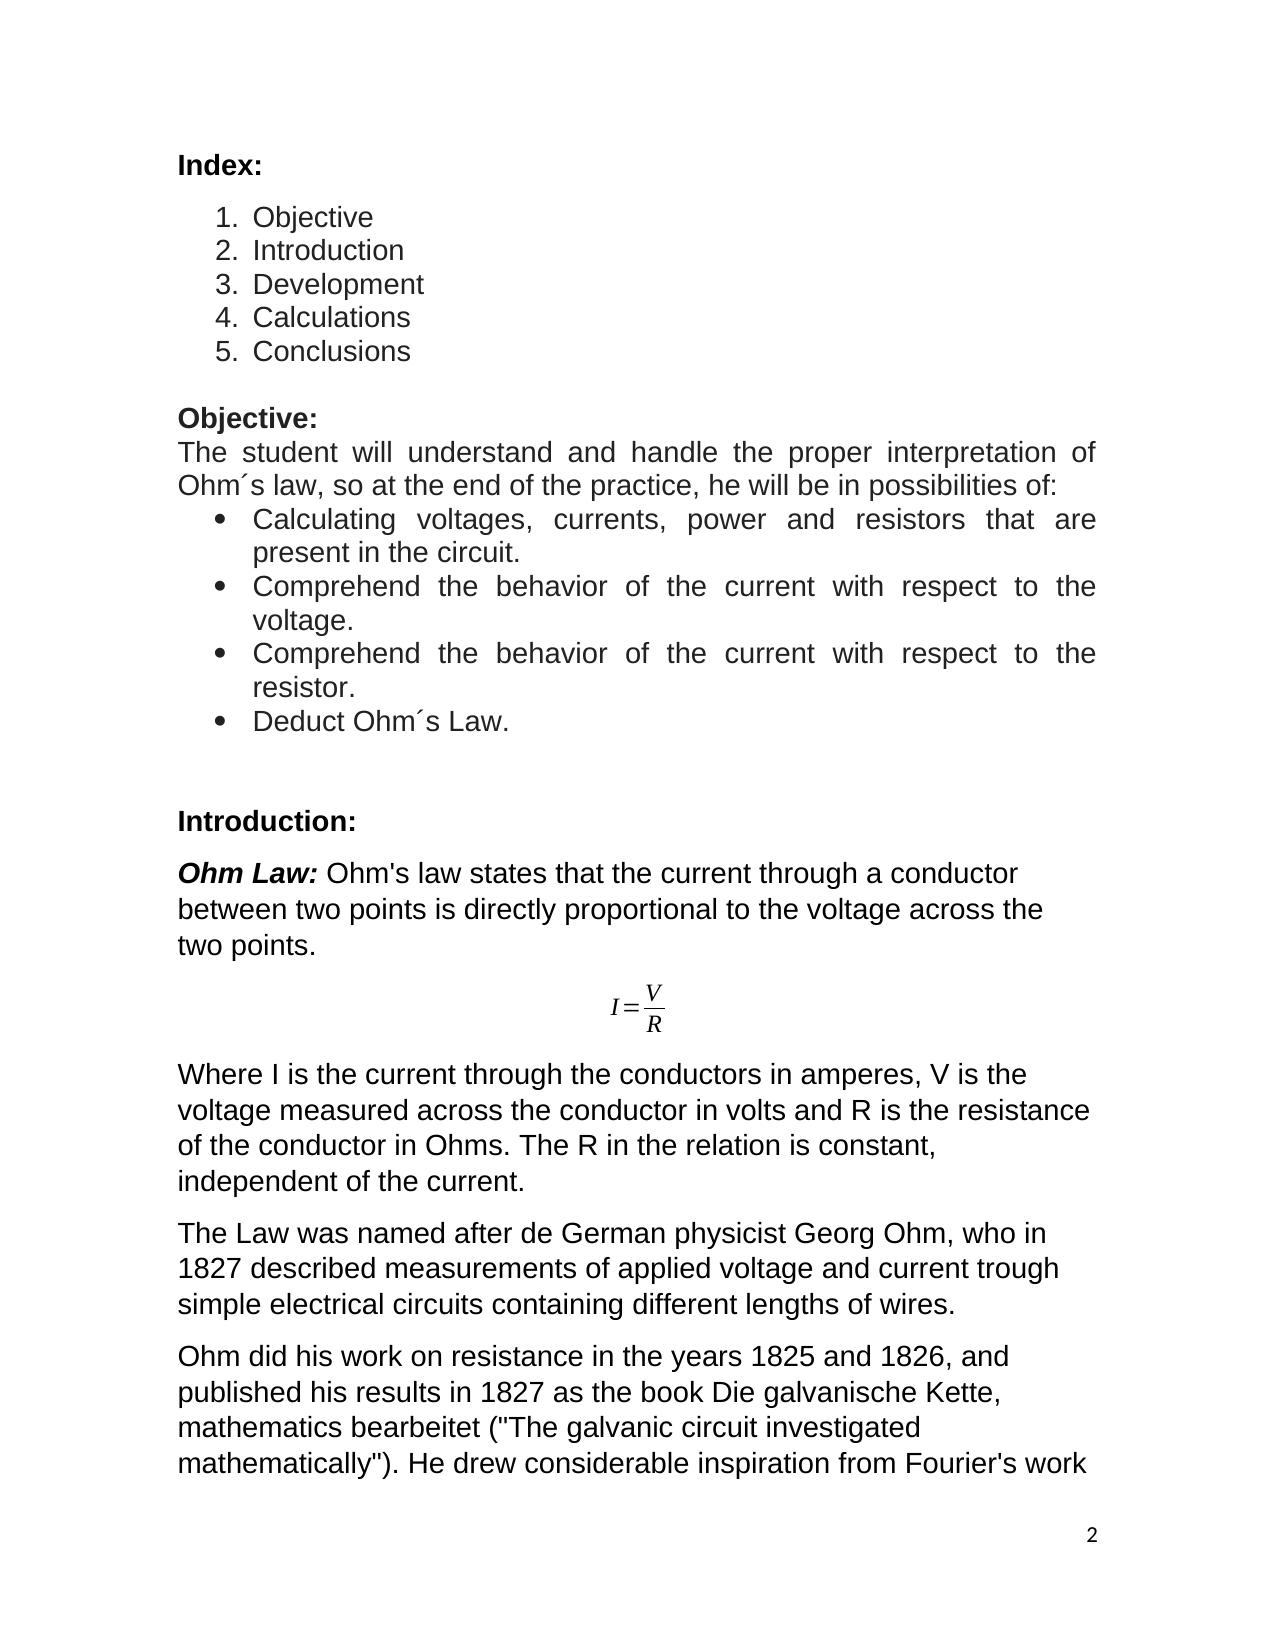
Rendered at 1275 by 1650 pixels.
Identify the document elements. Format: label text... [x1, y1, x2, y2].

text Where I is the current through the conductors in amperes, V is the voltage measured across the conductor in volts and R is the resistance of the conductor in Ohms. The R in the relation is constant, independent of the current. [177, 1057, 1098, 1197]
list Conclusions [215, 334, 1098, 367]
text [177, 1339, 1098, 1479]
list Comprehend the behavior of the current with respect to the voltage. [215, 569, 1098, 636]
list Deduct Ohm´s Law. [215, 703, 1098, 737]
list Introduction [215, 233, 1098, 267]
text The student will understand and handle the proper interpretation of Ohm´s law, so at the end of the practice, he will be in possibilities of: [177, 434, 1098, 502]
list Calculating voltages, currents, power and resistors that are present in the circuit. [215, 502, 1098, 569]
list Comprehend the behavior of the current with respect to the resistor. [215, 636, 1098, 703]
list Objective [215, 200, 1098, 233]
text Introduction: [177, 804, 1098, 838]
text Objective: [177, 401, 1098, 434]
list Calculations [215, 300, 1098, 334]
list Development [215, 267, 1098, 300]
text Ohm Law: Ohm's law states that the current through a conductor between two points is directly proportional to the voltage across the two points. [177, 857, 1098, 961]
text The Law was named after de German physicist Georg Ohm, who in 1827 described measurements of applied voltage and current trough simple electrical circuits containing different lengths of wires. [177, 1216, 1098, 1320]
text Index: [177, 148, 1098, 181]
